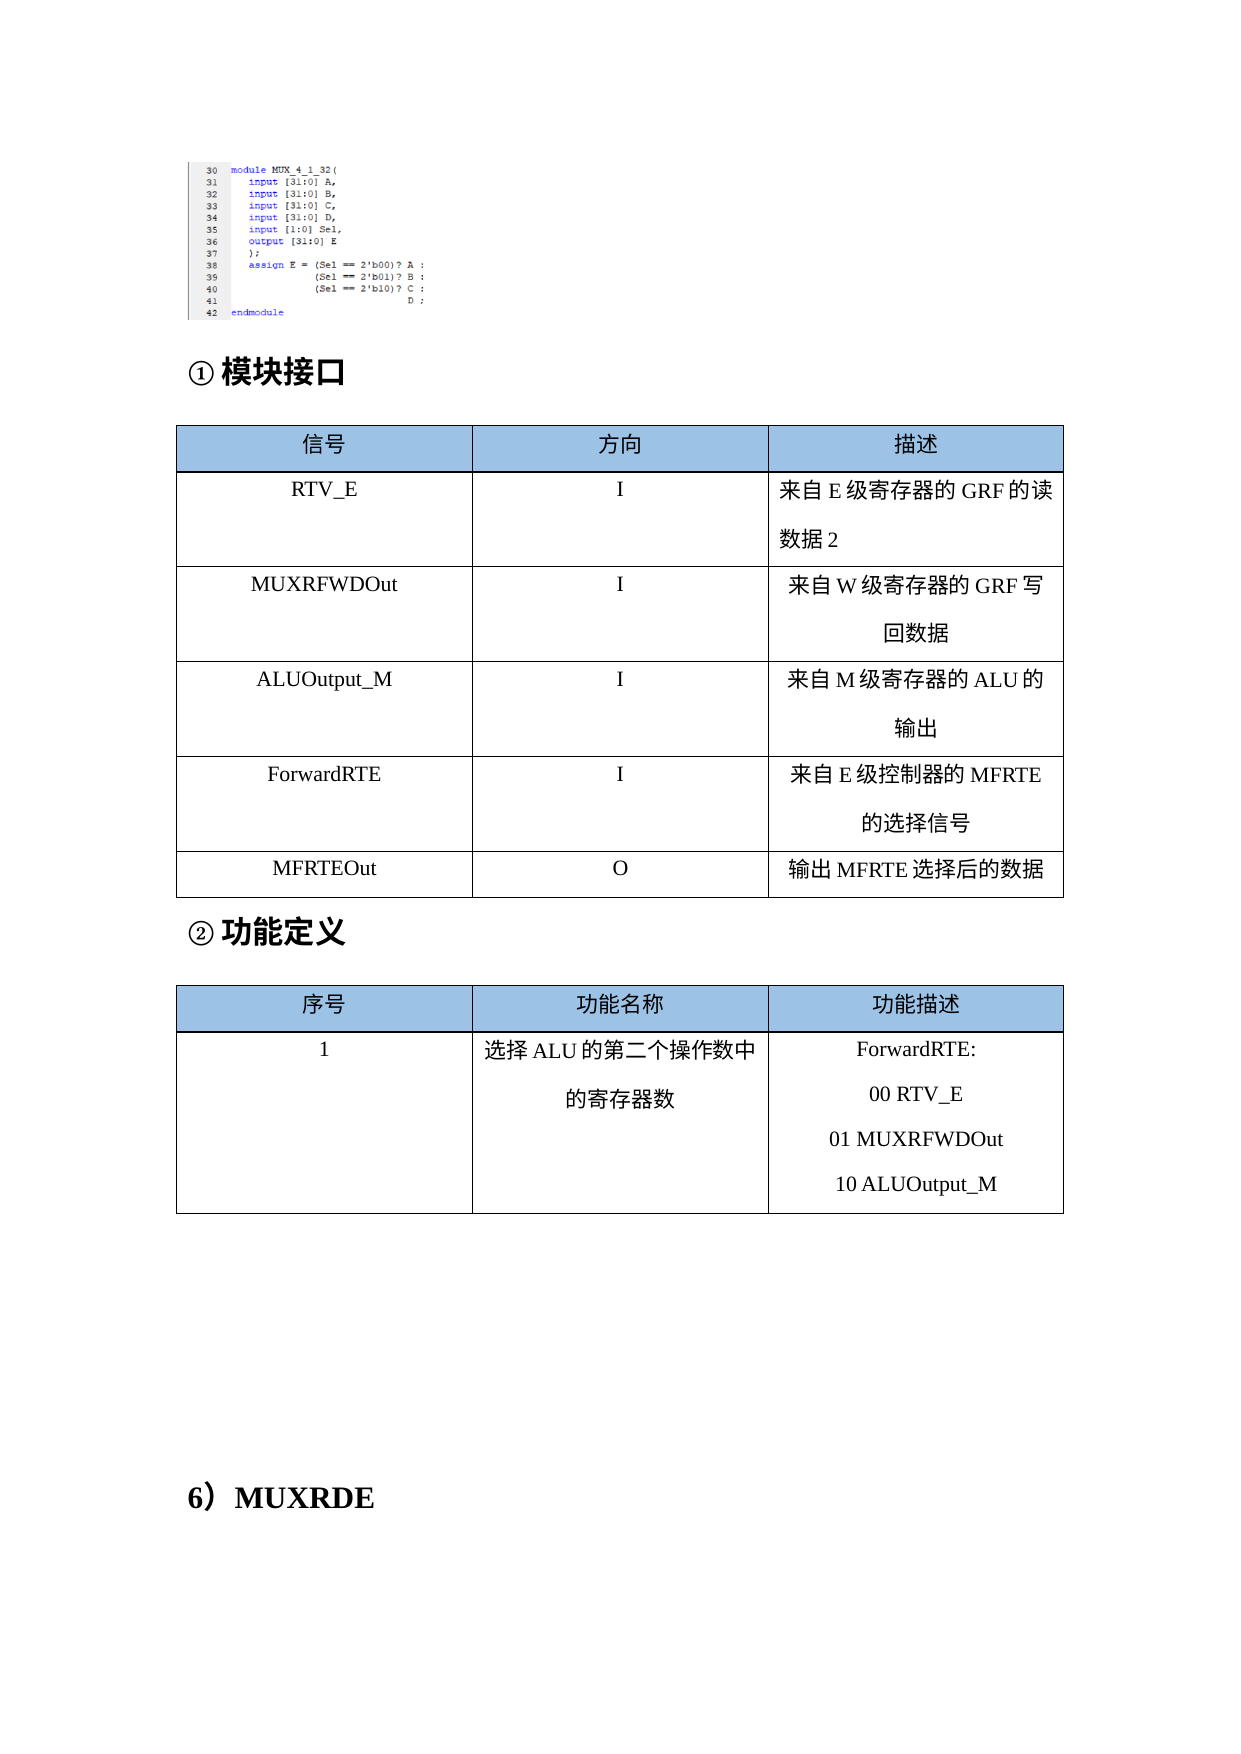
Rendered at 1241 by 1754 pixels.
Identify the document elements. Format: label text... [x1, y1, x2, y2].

table_cell RTV_E [177, 473, 472, 566]
table_cell I [473, 567, 768, 661]
table_cell 来自M级寄存器的ALU的输出 [769, 662, 1063, 756]
list ②功能定义 [187, 898, 1053, 963]
picture [187, 162, 1052, 320]
table_cell 来自W级寄存器的GRF写回数据 [769, 567, 1063, 661]
table_header 方向 [473, 426, 768, 471]
table_cell I [473, 757, 768, 851]
table_cell 来自E级寄存器的GRF的读数据2 [769, 473, 1063, 566]
table_header 序号 [177, 986, 472, 1031]
table_cell I [473, 473, 768, 566]
table_cell 选择ALU的第二个操作数中的寄存器数 [473, 1033, 768, 1213]
table_cell MUXRFWDOut [177, 567, 472, 661]
list 6）MUXRDE [187, 1462, 1053, 1527]
table_cell 输出MFRTE选择后的数据 [769, 852, 1063, 897]
table_cell ForwardRTE [177, 757, 472, 851]
table_cell 1 [177, 1033, 472, 1213]
table_header 功能描述 [769, 986, 1063, 1031]
list ①模块接口 [187, 338, 1053, 403]
table_header 信号 [177, 426, 472, 471]
table_header 功能名称 [473, 986, 768, 1031]
table_cell ForwardRTE: 00 RTV_E 01 MUXRFWDOut 10 ALUOutput_M [769, 1033, 1063, 1213]
table_header 描述 [769, 426, 1063, 471]
table_cell I [473, 662, 768, 756]
table_cell O [473, 852, 768, 897]
table_cell ALUOutput_M [177, 662, 472, 756]
table_cell MFRTEOut [177, 852, 472, 897]
table_cell 来自E级控制器的MFRTE的选择信号 [769, 757, 1063, 851]
